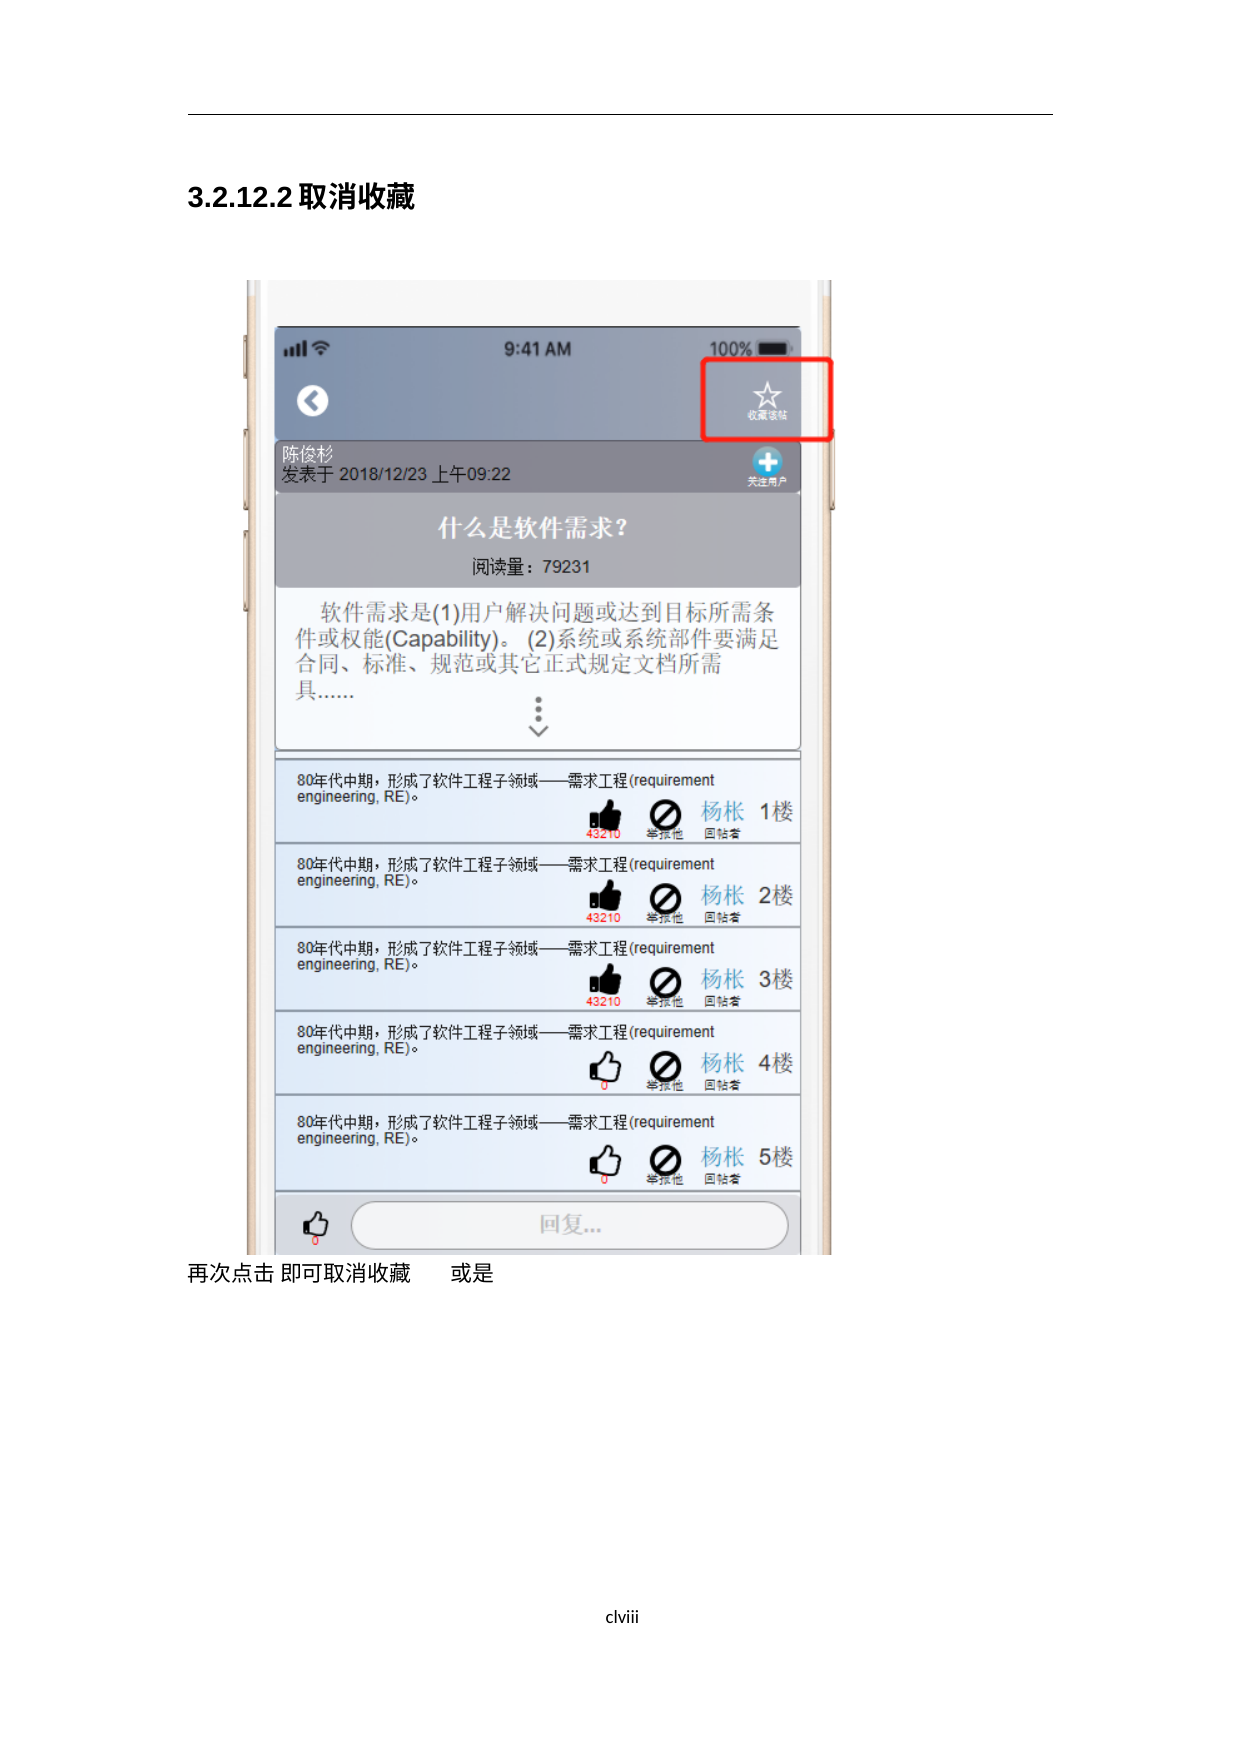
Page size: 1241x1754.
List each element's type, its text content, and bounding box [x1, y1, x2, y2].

text 再次点击 即可取消收藏 或是 [187, 1255, 1053, 1288]
picture [187, 280, 884, 1255]
subtitle 3.2.12.2取消收藏 [187, 162, 1053, 227]
